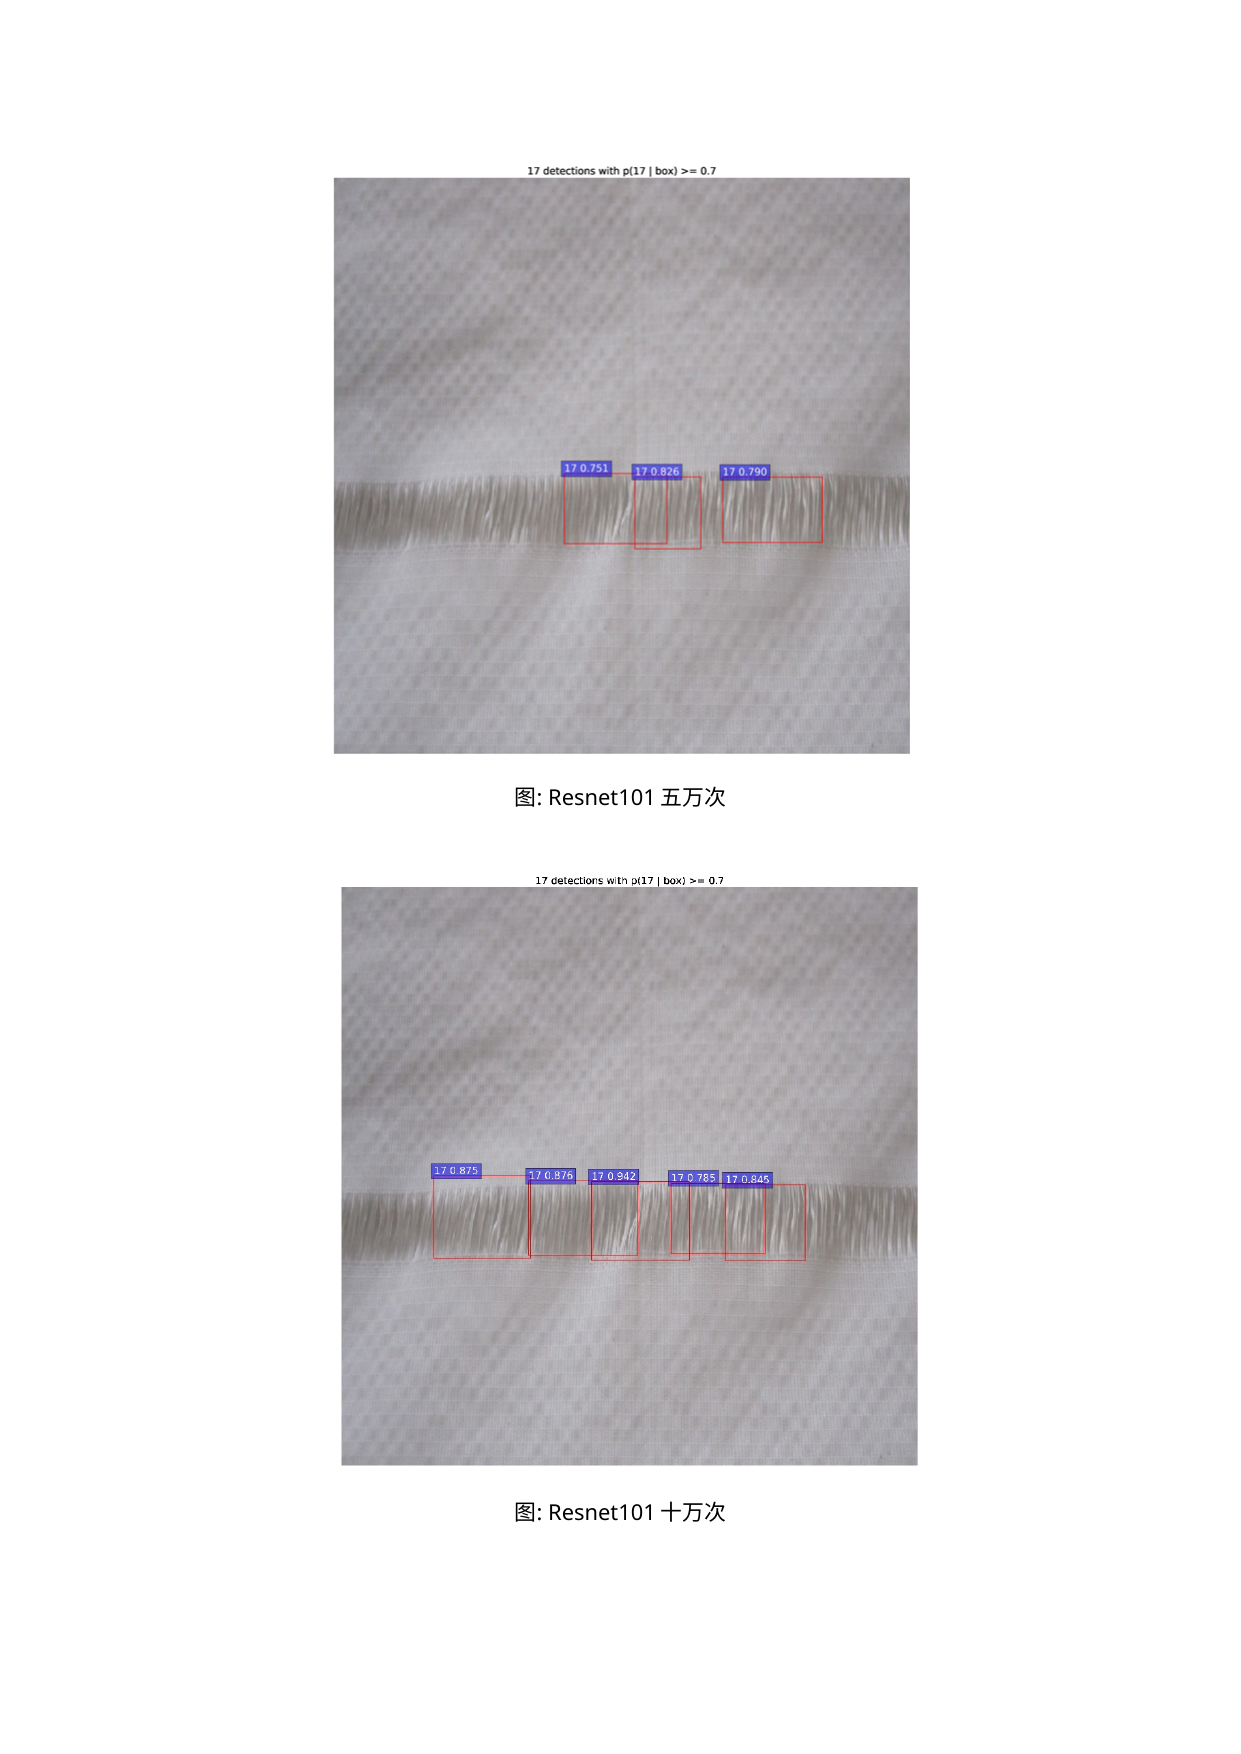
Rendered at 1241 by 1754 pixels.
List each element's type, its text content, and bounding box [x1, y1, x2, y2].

text 图: Resnet101十万次 [187, 1494, 1053, 1527]
picture [322, 877, 918, 1476]
text 图: Resnet101五万次 [187, 779, 1053, 812]
picture [330, 162, 911, 756]
